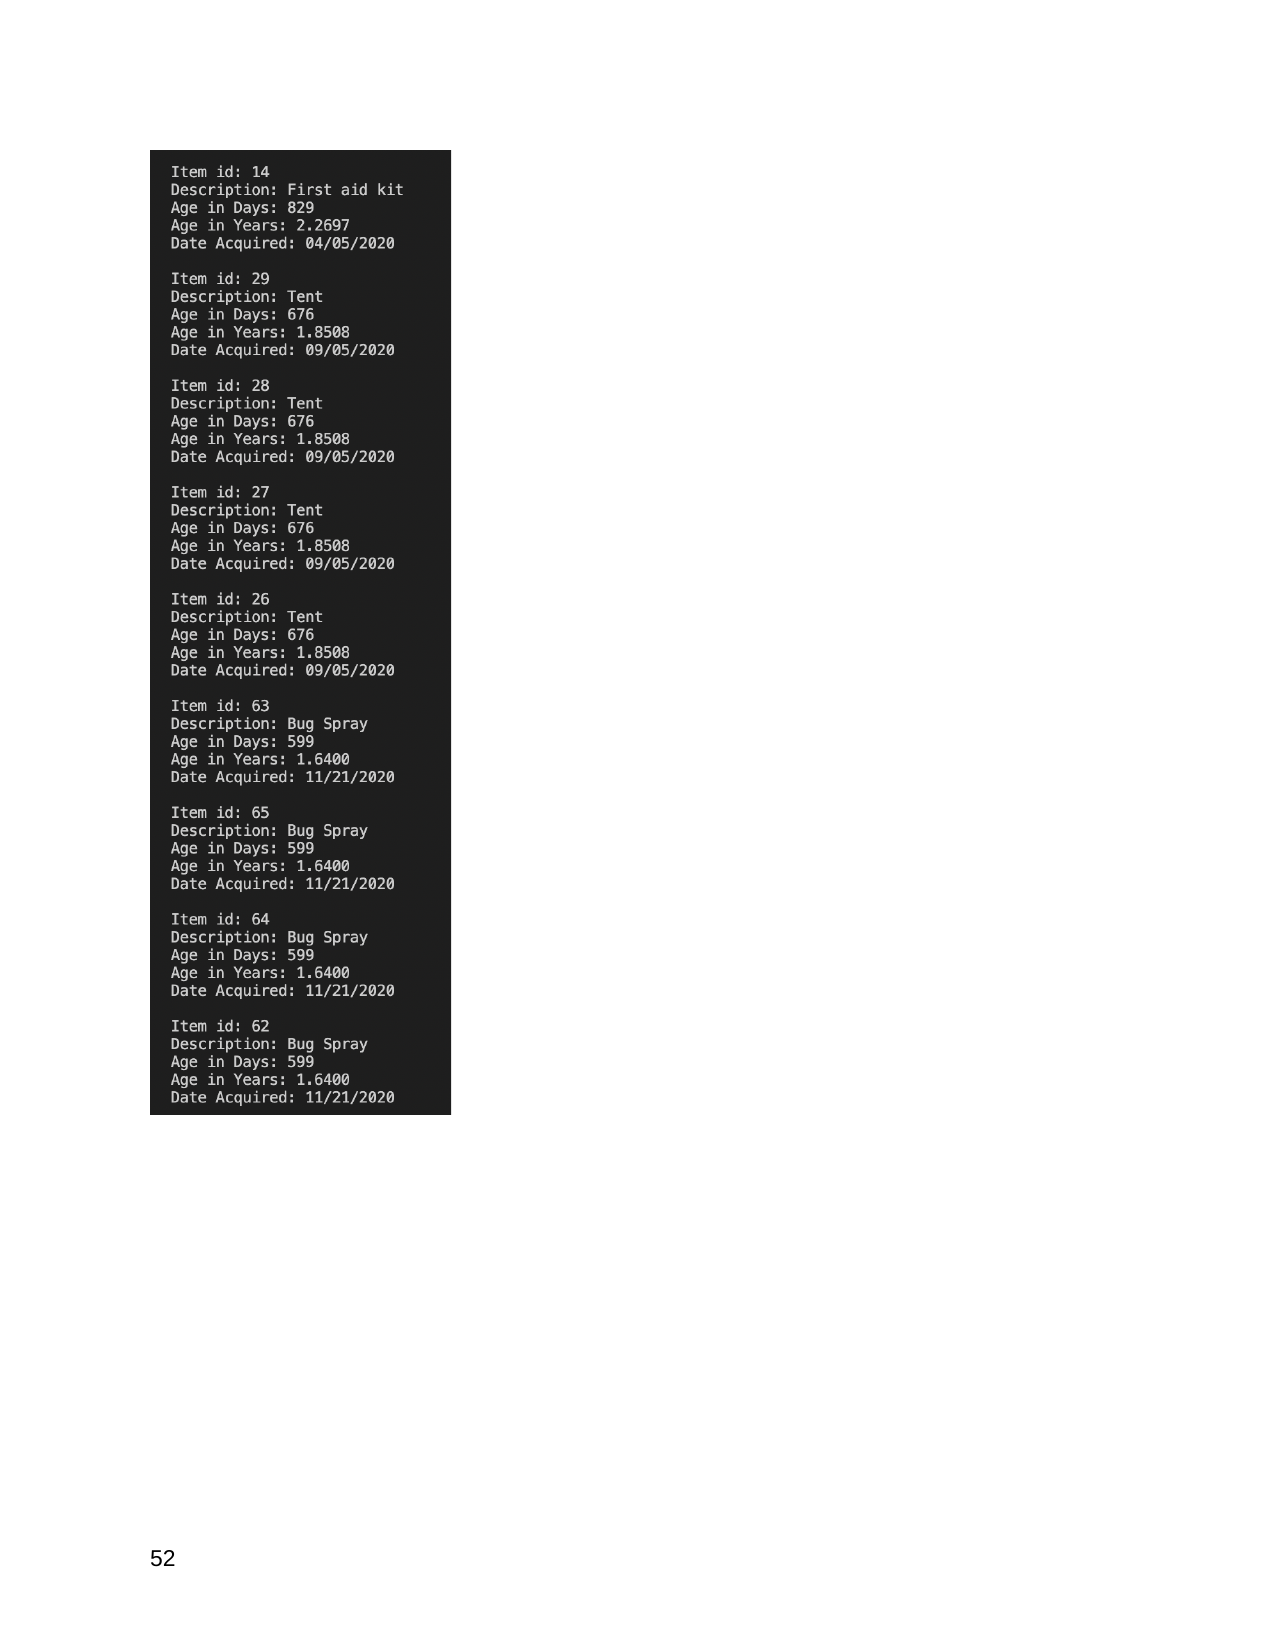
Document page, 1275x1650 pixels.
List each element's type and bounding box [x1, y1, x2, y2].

picture [150, 150, 452, 1115]
